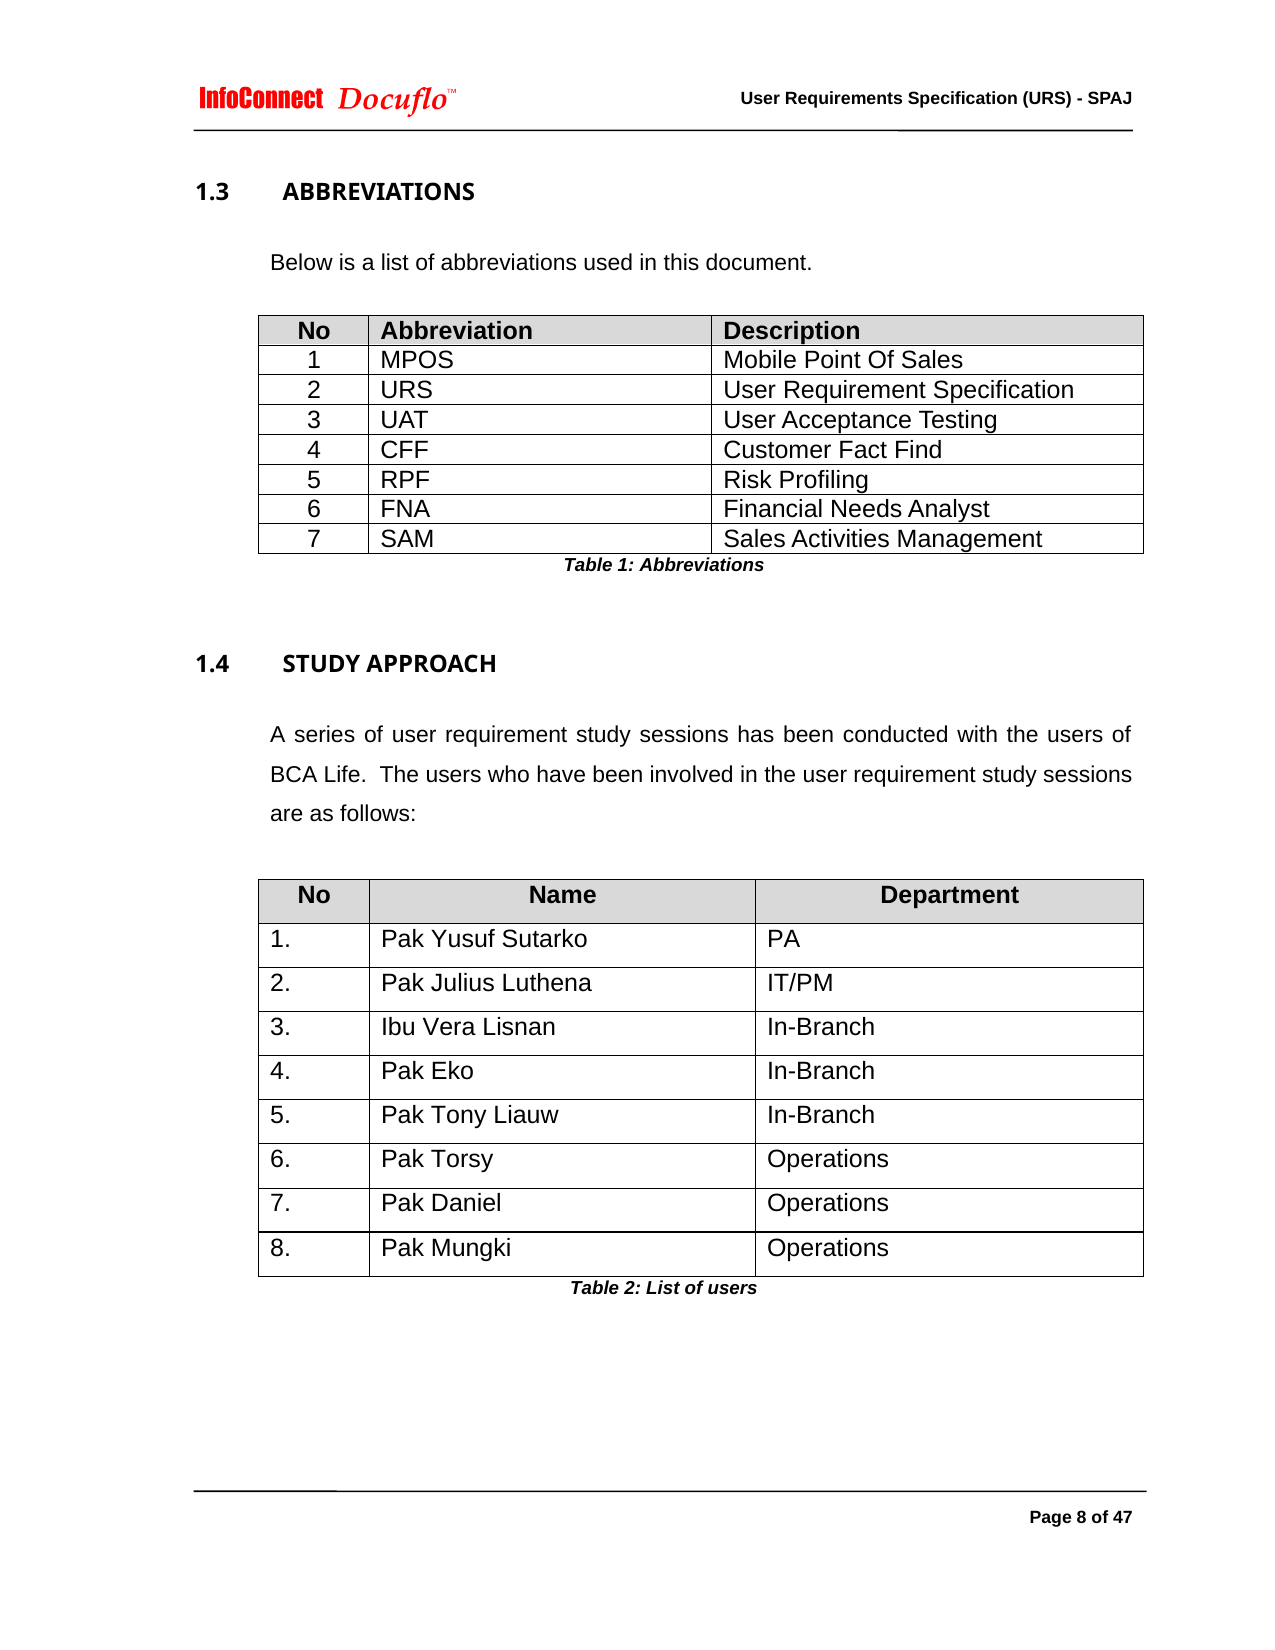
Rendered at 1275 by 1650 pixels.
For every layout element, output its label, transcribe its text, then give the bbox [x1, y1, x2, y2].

table_cell Pak Tony Liauw [370, 1100, 755, 1143]
table_cell 4 [259, 435, 368, 464]
table_cell In-Branch [756, 1100, 1143, 1143]
table_cell 8. [259, 1233, 369, 1276]
table_header Abbreviation [369, 316, 711, 344]
table_cell Operations [756, 1189, 1143, 1231]
table_cell Financial Needs Analyst [712, 495, 1143, 523]
table_cell 1 [259, 346, 368, 374]
table_cell RPF [369, 465, 711, 493]
subtitle Below is a list of abbreviations used in this document. [270, 249, 1132, 275]
table_cell In-Branch [756, 1056, 1143, 1099]
table_cell 7. [259, 1189, 369, 1231]
table_cell URS [369, 375, 711, 404]
table_header Name [370, 880, 755, 923]
table_cell PA [756, 924, 1143, 967]
table_cell 5. [259, 1100, 369, 1143]
table_cell Pak Yusuf Sutarko [370, 924, 755, 967]
text Table 1: Abbreviations [195, 554, 1132, 576]
table_header Description [712, 316, 1143, 344]
table_cell 6 [259, 495, 368, 523]
table_cell Pak Torsy [370, 1144, 755, 1187]
table_header Department [756, 880, 1143, 923]
table_cell Pak Mungki [370, 1233, 755, 1276]
table_header No [259, 880, 369, 923]
table_cell Operations [756, 1233, 1143, 1276]
table_cell Ibu Vera Lisnan [370, 1012, 755, 1055]
table_cell CFF [369, 435, 711, 464]
table_cell 4. [259, 1056, 369, 1099]
table_cell 6. [259, 1144, 369, 1187]
table_cell MPOS [369, 346, 711, 374]
table_cell 5 [259, 465, 368, 493]
table_cell User Requirement Specification [712, 375, 1143, 404]
table_cell 1. [259, 924, 369, 967]
subtitle abbreviations [195, 175, 1132, 208]
table_cell Customer Fact Find [712, 435, 1143, 464]
table_cell 2. [259, 968, 369, 1011]
text A series of user requirement study sessions has been conducted with the users of BCA Life. The users who have been involved in the user requirement study sessions are as follows: [270, 721, 1132, 826]
table_cell 2 [259, 375, 368, 404]
table_cell Pak Eko [370, 1056, 755, 1099]
table_cell 3 [259, 405, 368, 434]
table_cell 7 [259, 524, 368, 553]
subtitle study approach [195, 647, 1132, 680]
text Table 2: List of users [195, 1277, 1132, 1298]
table_cell 3. [259, 1012, 369, 1055]
table_cell FNA [369, 495, 711, 523]
table_cell SAM [369, 524, 711, 553]
table_cell Pak Daniel [370, 1189, 755, 1231]
table_cell User Acceptance Testing [712, 405, 1143, 434]
table_cell Sales Activities Management [712, 524, 1143, 553]
table_cell UAT [369, 405, 711, 434]
picture [194, 75, 465, 122]
table_cell IT/PM [756, 968, 1143, 1011]
table_cell Risk Profiling [712, 465, 1143, 493]
table_cell Pak Julius Luthena [370, 968, 755, 1011]
table_cell Mobile Point Of Sales [712, 346, 1143, 374]
table_cell Operations [756, 1144, 1143, 1187]
table_cell In-Branch [756, 1012, 1143, 1055]
table_header No [259, 316, 368, 344]
